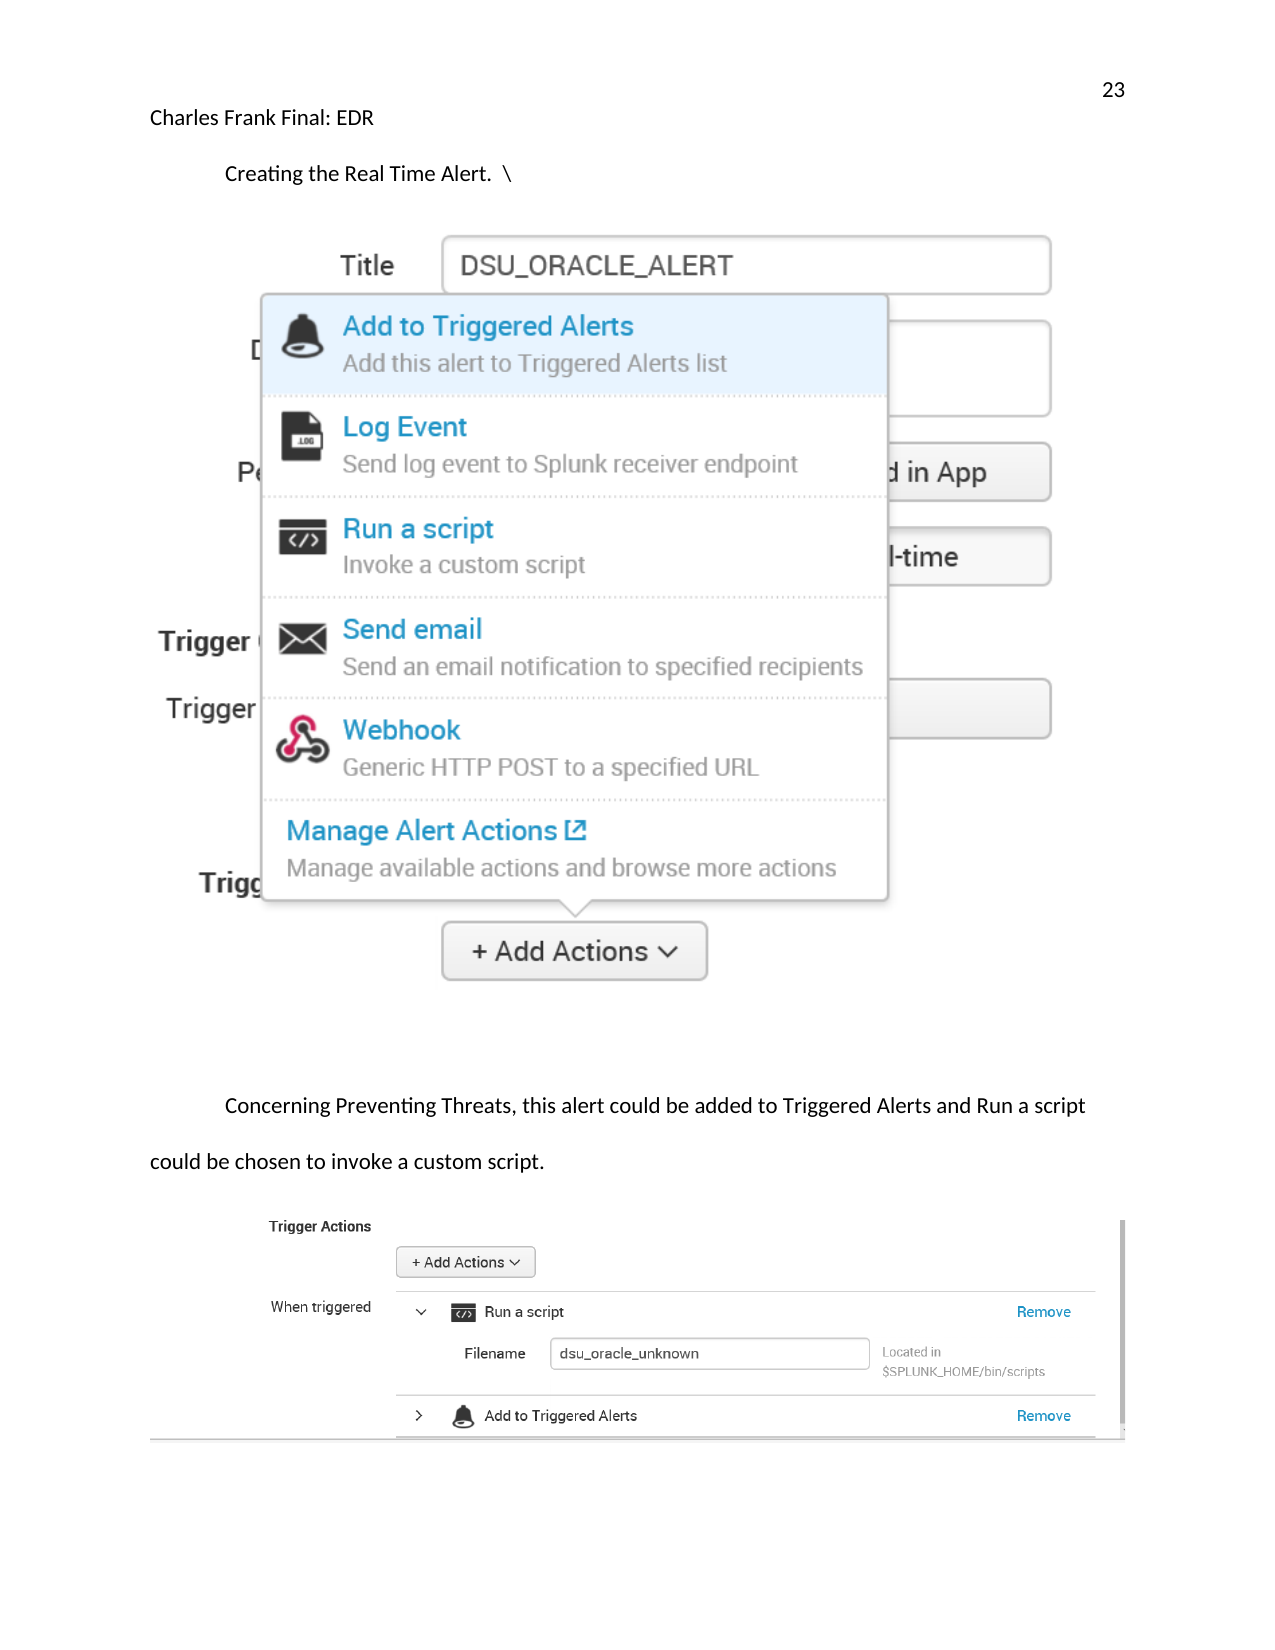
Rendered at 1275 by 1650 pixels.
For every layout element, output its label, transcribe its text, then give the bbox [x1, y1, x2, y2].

picture [150, 215, 1125, 1047]
text Creating the Real Time Alert. \ [150, 159, 1125, 215]
picture [150, 1220, 1125, 1443]
text Concerning Preventing Threats, this alert could be added to Triggered Alerts and Run a script could be chosen to invoke a custom script. [150, 1091, 1125, 1175]
